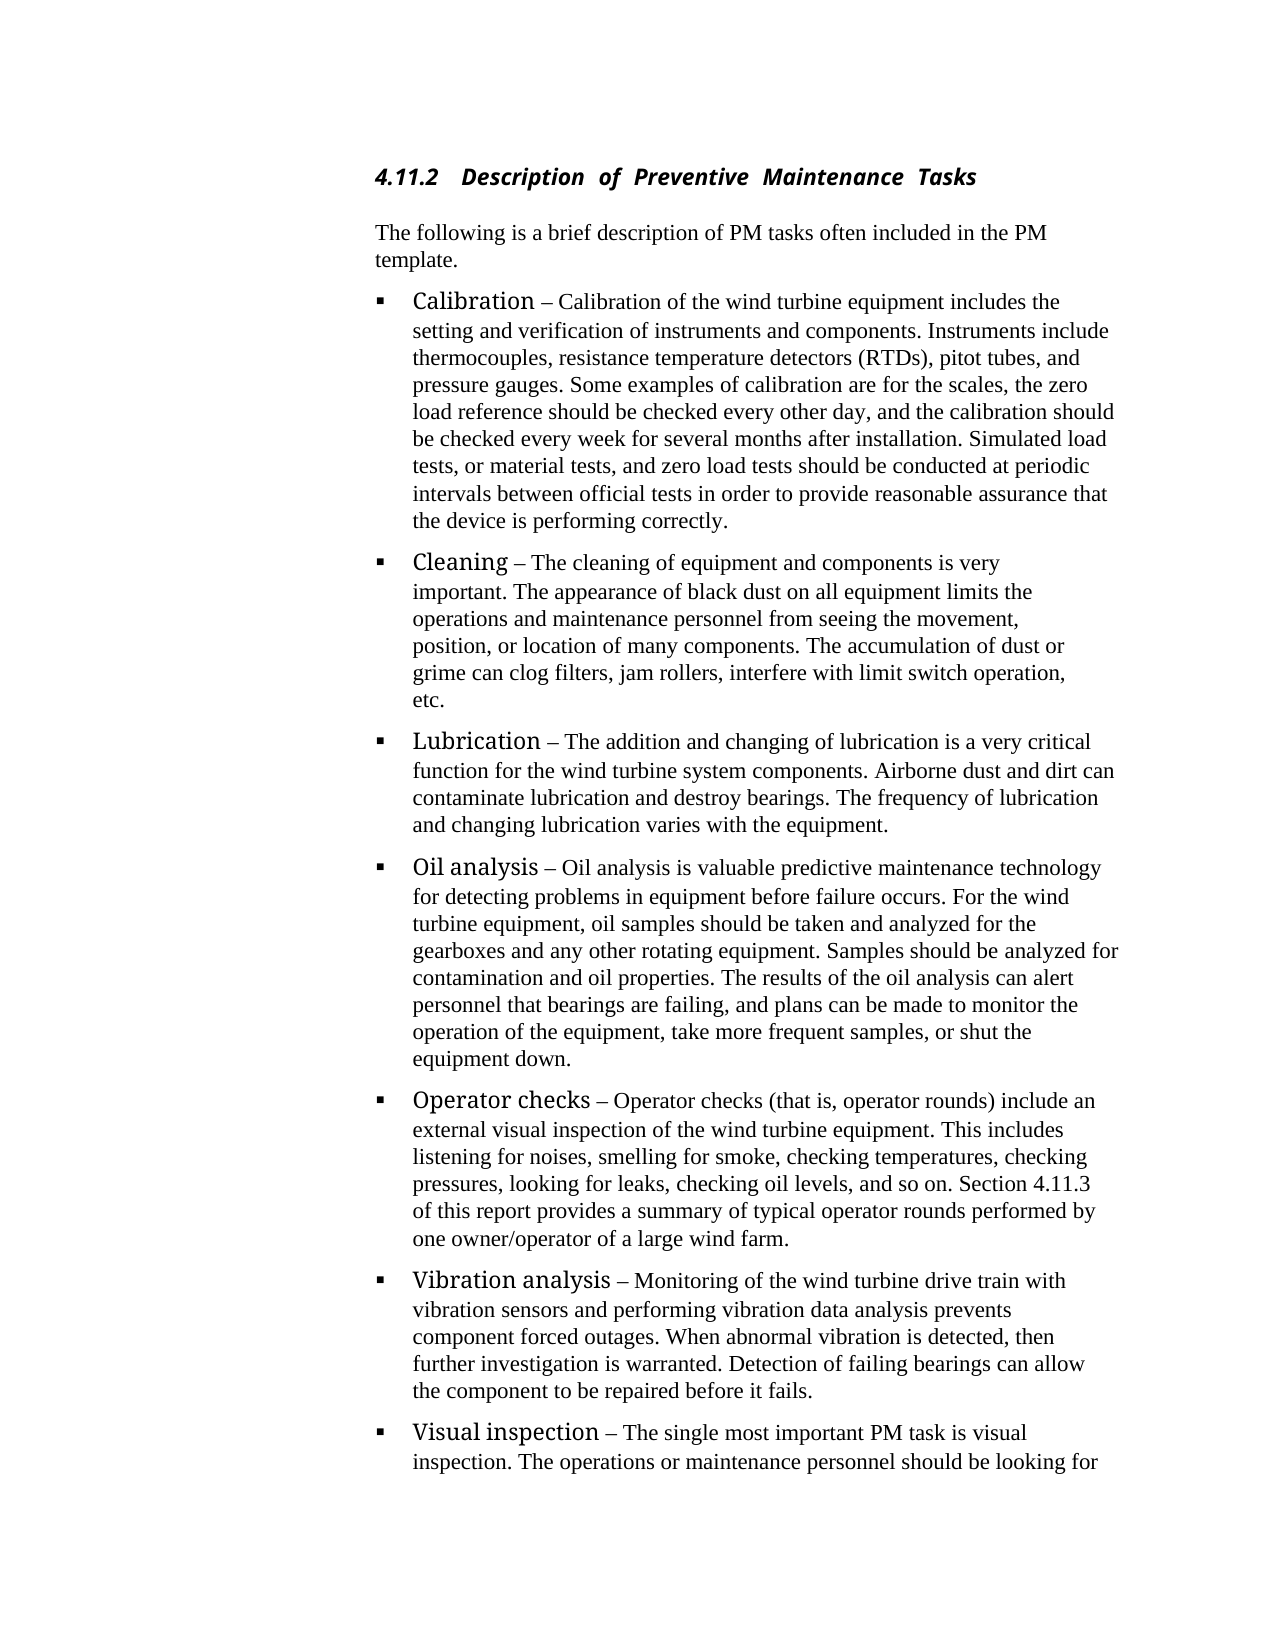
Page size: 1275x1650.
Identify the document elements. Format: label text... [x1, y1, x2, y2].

list Oil analysis – Oil analysis is valuable predictive maintenance technology for detecting problems in equipment before failure occurs. For the wind turbine equipment, oil samples should be taken and analyzed for the gearboxes and any other rotating equipment. Samples should be analyzed for contamination and oil properties. The results of the oil analysis can alert personnel that bearings are failing, and plans can be made to monitor the operation of the equipment, take more frequent samples, or shut the equipment down. [375, 851, 1122, 1072]
subtitle Description of Preventive Maintenance Tasks [375, 161, 1212, 192]
list Vibration analysis – Monitoring of the wind turbine drive train with vibration sensors and performing vibration data analysis prevents component forced outages. When abnormal vibration is detected, then further investigation is warranted. Detection of failing bearings can allow the component to be repaired before it fails. [375, 1264, 1116, 1403]
list Operator checks – Operator checks (that is, operator rounds) include an external visual inspection of the wind turbine equipment. This includes listening for noises, smelling for smoke, checking temperatures, checking pressures, looking for leaks, checking oil levels, and so on. Section 4.11.3 of this report provides a summary of typical operator rounds performed by one owner/operator of a large wind farm. [375, 1084, 1107, 1251]
text The following is a brief description of PM tasks often included in the PM template. [375, 219, 1125, 272]
list Cleaning – The cleaning of equipment and components is very important. The appearance of black dust on all equipment limits the operations and maintenance personnel from seeing the movement, position, or location of many components. The accumulation of dust or grime can clog filters, jam rollers, interfere with limit switch operation, etc. [375, 546, 1099, 712]
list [375, 1416, 1119, 1474]
list Calibration – Calibration of the wind turbine equipment includes the setting and verification of instruments and components. Instruments include thermocouples, resistance temperature detectors (RTDs), pitot tubes, and pressure gauges. Some examples of calibration are for the scales, the zero load reference should be checked every other day, and the calibration should be checked every week for several months after installation. Simulated load tests, or material tests, and zero load tests should be conducted at periodic intervals between official tests in order to provide reasonable assurance that the device is performing correctly. [375, 285, 1125, 533]
list Lubrication – The addition and changing of lubrication is a very critical function for the wind turbine system components. Airborne dust and dirt can contaminate lubrication and destroy bearings. The frequency of lubrication and changing lubrication varies with the equipment. [375, 725, 1123, 838]
